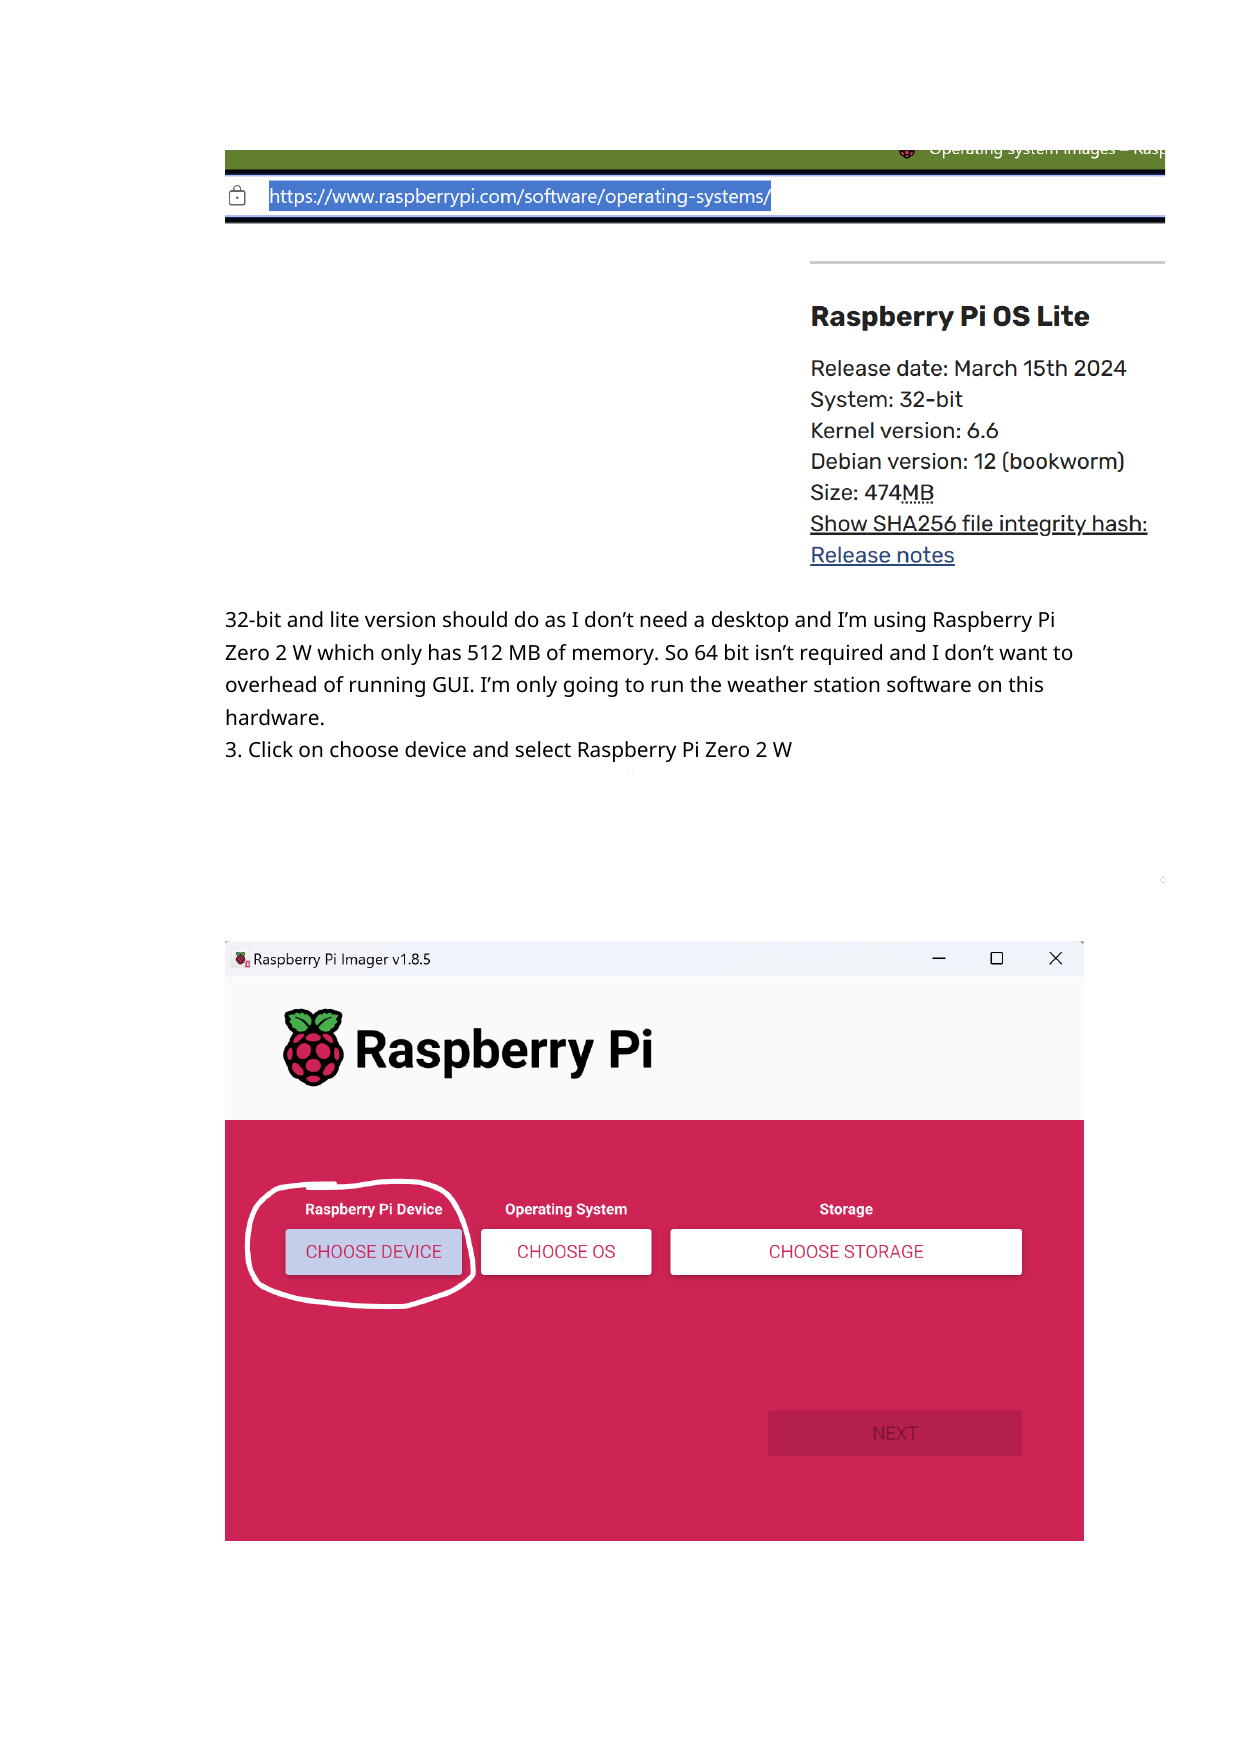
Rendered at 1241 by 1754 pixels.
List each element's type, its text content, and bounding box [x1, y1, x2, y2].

list 3. Click on choose device and select Raspberry Pi Zero 2 W [225, 736, 1090, 764]
picture [225, 150, 1166, 601]
picture [225, 768, 1166, 1541]
list 32-bit and lite version should do as I don’t need a desktop and I’m using Raspberry Pi Zero 2 W which only has 512 MB of memory. So 64 bit isn’t required and I don’t want to overhead of running GUI. I’m only going to run the weather station software on this hardware. [225, 605, 1090, 731]
